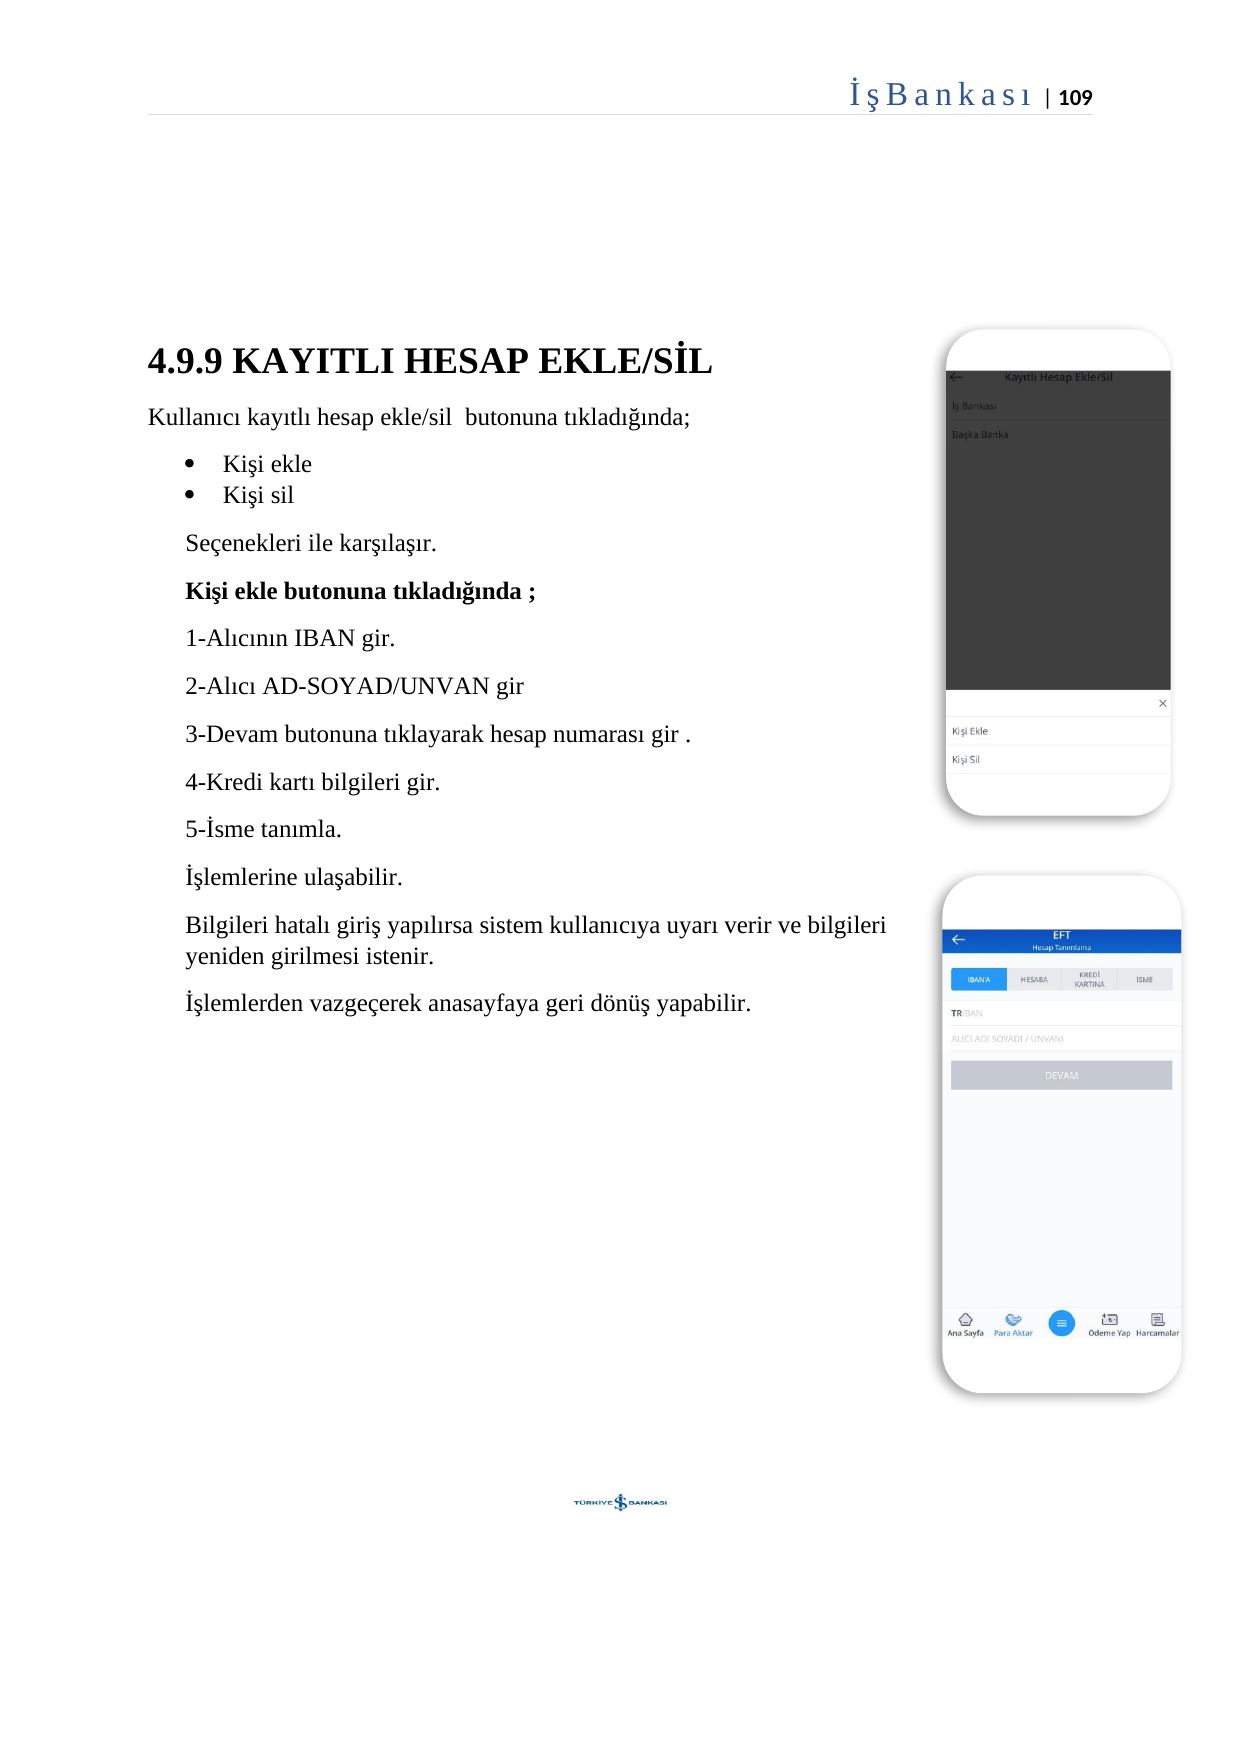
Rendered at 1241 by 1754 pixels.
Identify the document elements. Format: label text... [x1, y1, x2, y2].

picture [946, 329, 1171, 816]
list Kişi sil [185, 480, 932, 509]
text 5-İsme tanımla. [185, 814, 1093, 843]
text 1-Alıcının IBAN gir. [185, 623, 932, 652]
list Kişi ekle [185, 449, 932, 478]
text Kişi ekle butonuna tıkladığında ; [185, 576, 932, 604]
text İşlemlerden vazgeçerek anasayfaya geri dönüş yapabilir. [185, 988, 928, 1017]
text Seçenekleri ile karşılaşır. [185, 528, 932, 557]
text Kullanıcı kayıtlı hesap ekle/sil butonuna tıkladığında; [148, 402, 932, 430]
picture [532, 1464, 705, 1536]
picture [942, 875, 1182, 1394]
text Bilgileri hatalı giriş yapılırsa sistem kullanıcıya uyarı verir ve bilgileri yeniden girilmesi istenir. [185, 910, 930, 969]
text 4.9.9 KAYITLI HESAP EKLE/SİL [148, 338, 946, 382]
text İşlemlerine ulaşabilir. [185, 862, 1093, 891]
text 2-Alıcı AD-SOYAD/UNVAN gir [185, 671, 932, 700]
text 4-Kredi kartı bilgileri gir. [185, 767, 934, 795]
text 3-Devam butonuna tıklayarak hesap numarası gir . [185, 719, 932, 748]
